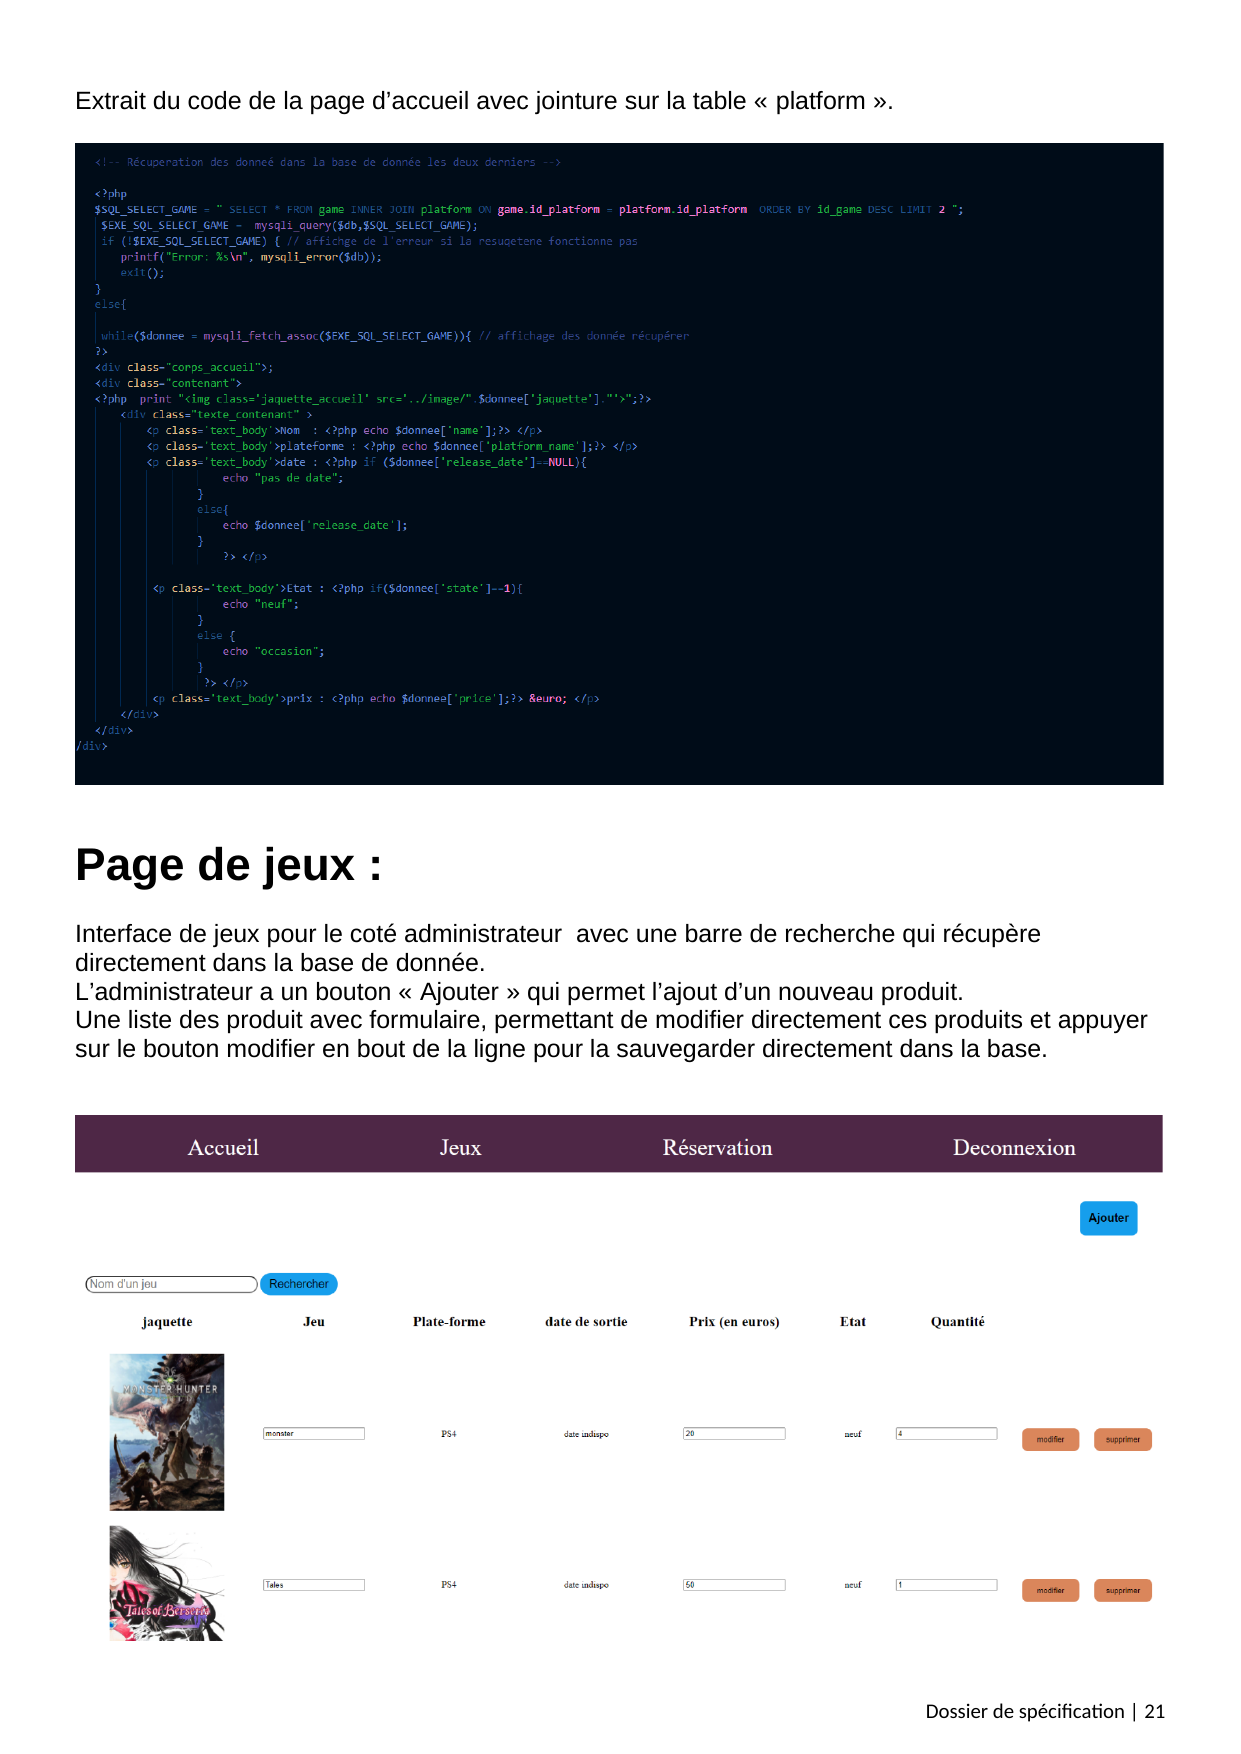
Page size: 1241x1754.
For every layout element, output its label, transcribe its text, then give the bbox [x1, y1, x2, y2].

text L’administrateur a un bouton « Ajouter » qui permet l’ajout d’un nouveau produit. [75, 977, 1165, 1005]
text Page de jeux : [75, 838, 1165, 890]
text Une liste des produit avec formulaire, permettant de modifier directement ces produits et appuyer sur le bouton modifier en bout de la ligne pour la sauvegarder directement dans la base. [75, 1005, 1165, 1063]
text Extrait du code de la page d’accueil avec jointure sur la table « platform ». [75, 86, 1165, 115]
text Interface de jeux pour le coté administrateur avec une barre de recherche qui récupère directement dans la base de donnée. [75, 919, 1165, 977]
picture [75, 1115, 1163, 1655]
picture [75, 143, 1164, 785]
